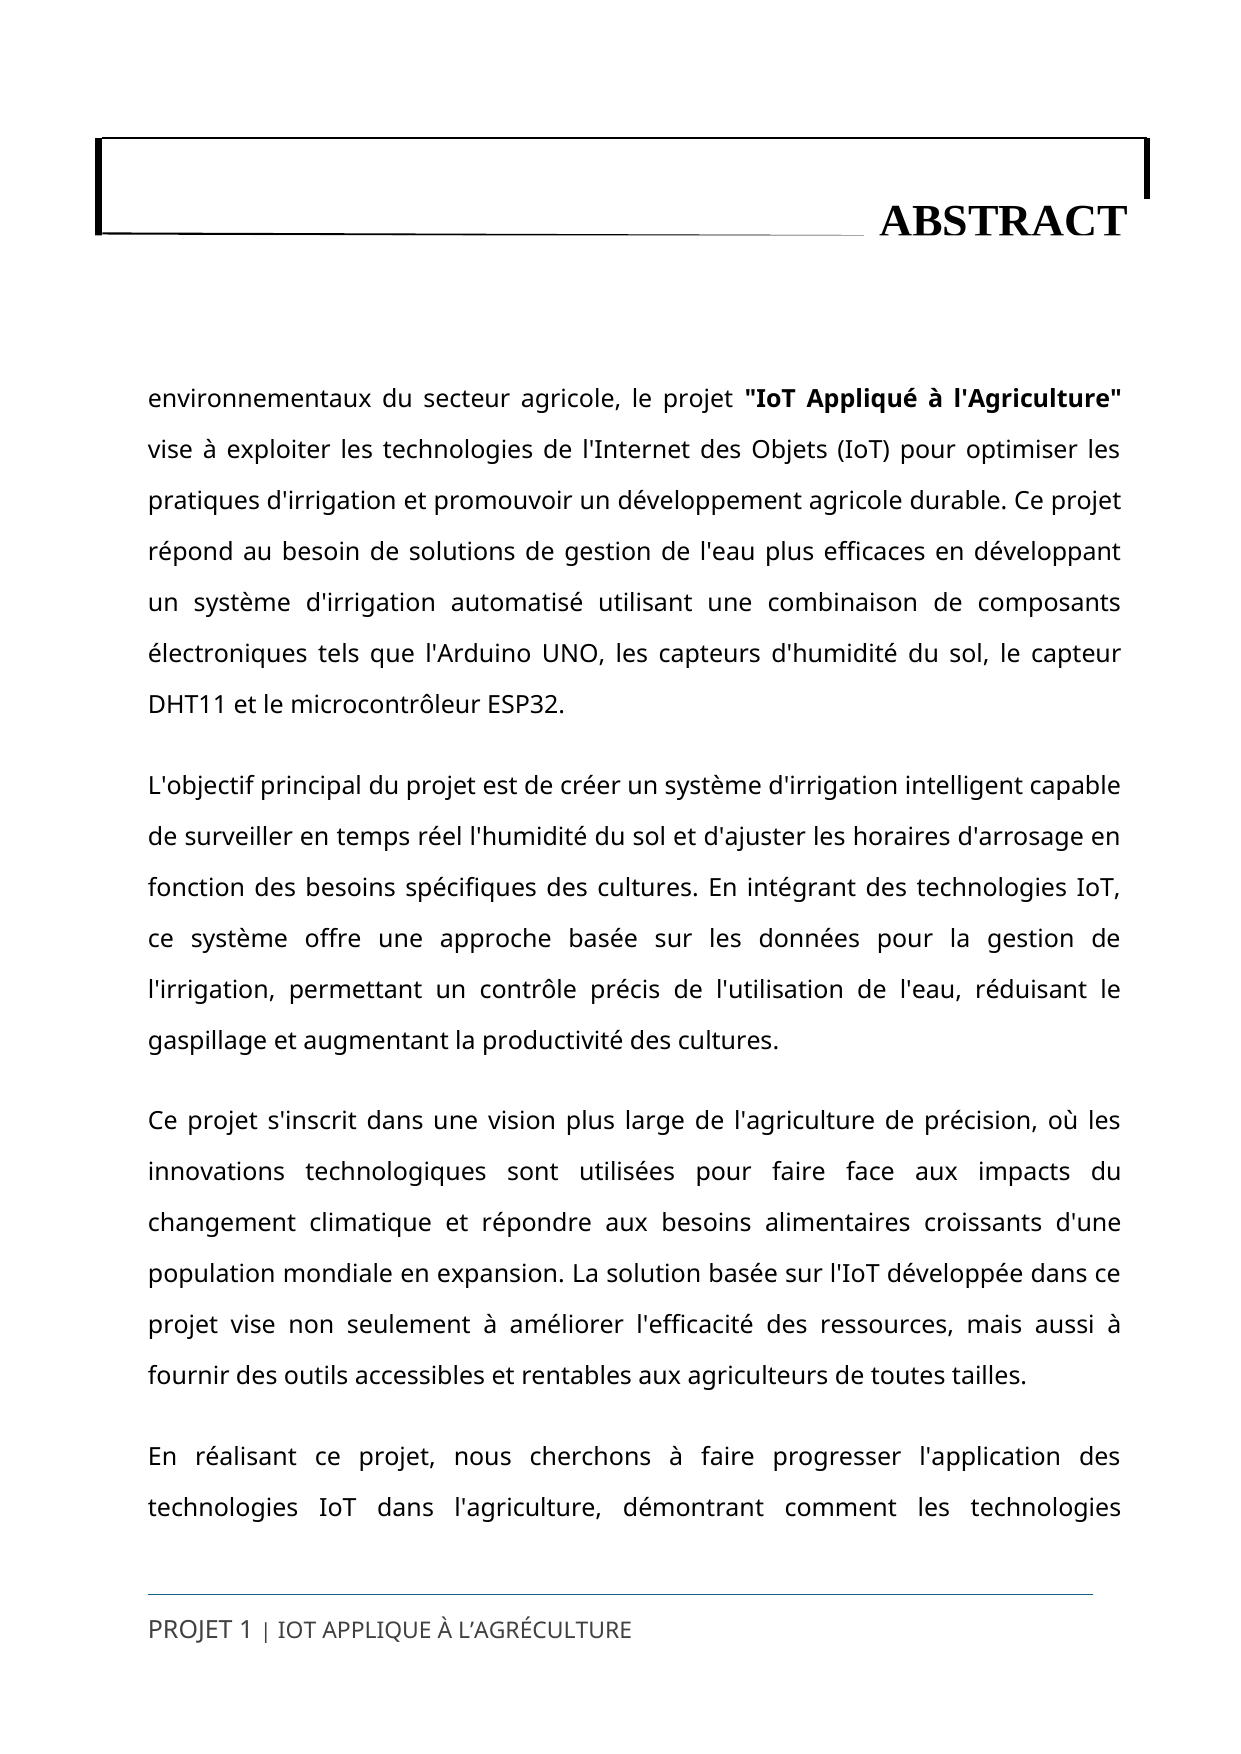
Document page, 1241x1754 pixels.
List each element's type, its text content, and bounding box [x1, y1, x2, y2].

text L'objectif principal du projet est de créer un système d'irrigation intelligent capable de surveiller en temps réel l'humidité du sol et d'ajuster les horaires d'arrosage en fonction des besoins spécifiques des cultures. En intégrant des technologies IoT, ce système offre une approche basée sur les données pour la gestion de l'irrigation, permettant un contrôle précis de l'utilisation de l'eau, réduisant le gaspillage et augmentant la productivité des cultures. [148, 767, 1122, 1057]
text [148, 1438, 1122, 1523]
text Face à la demande croissante en production alimentaire mondiale et aux défis environnementaux du secteur agricole, le projet "IoT Appliqué à l'Agriculture" vise à exploiter les technologies de l'Internet des Objets (IoT) pour optimiser les pratiques d'irrigation et promouvoir un développement agricole durable. Ce projet répond au besoin de solutions de gestion de l'eau plus efficaces en développant un système d'irrigation automatisé utilisant une combinaison de composants électroniques tels que l'Arduino UNO, les capteurs d'humidité du sol, le capteur DHT11 et le microcontrôleur ESP32. [148, 375, 1122, 721]
text Ce projet s'inscrit dans une vision plus large de l'agriculture de précision, où les innovations technologiques sont utilisées pour faire face aux impacts du changement climatique et répondre aux besoins alimentaires croissants d'une population mondiale en expansion. La solution basée sur l'IoT développée dans ce projet vise non seulement à améliorer l'efficacité des ressources, mais aussi à fournir des outils accessibles et rentables aux agriculteurs de toutes tailles. [148, 1103, 1122, 1392]
